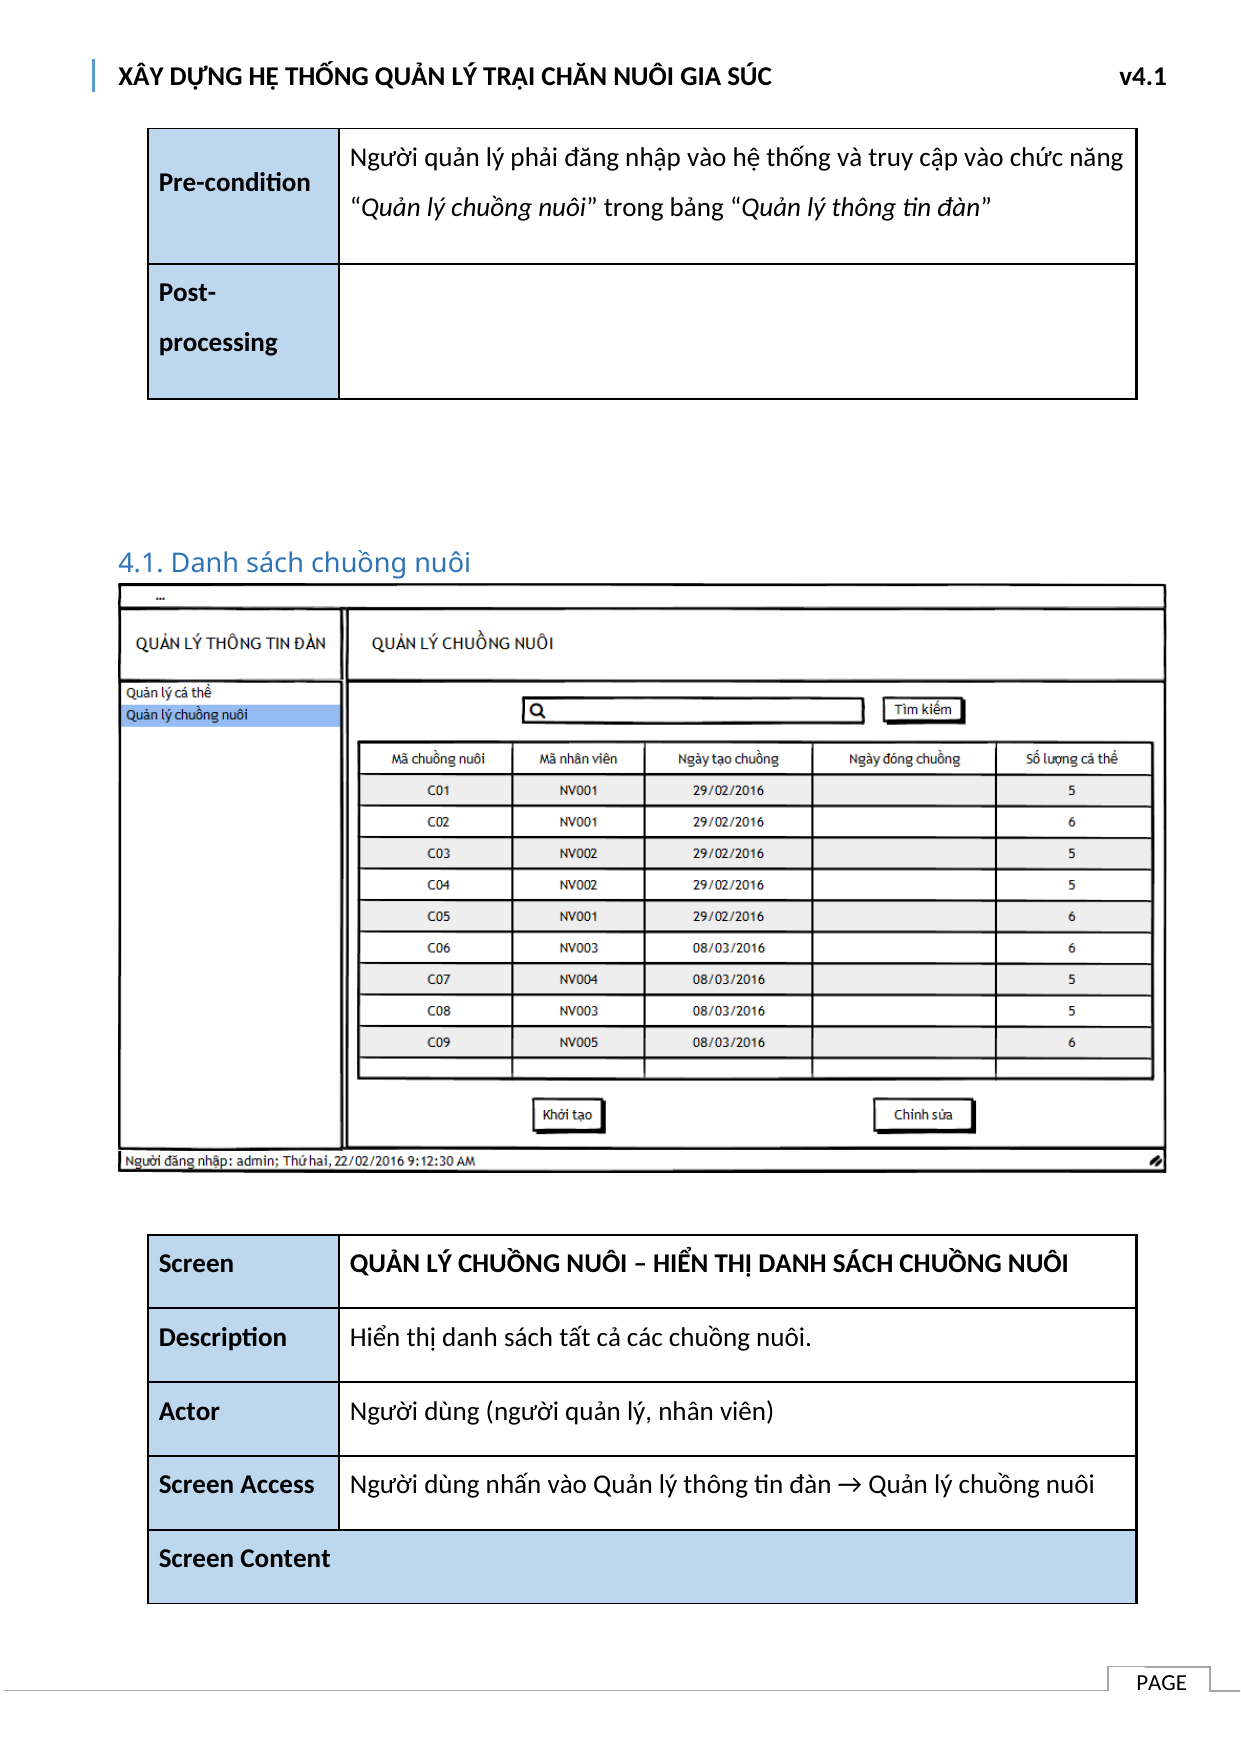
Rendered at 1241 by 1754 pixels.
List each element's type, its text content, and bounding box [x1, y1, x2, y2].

table_cell Description [149, 1309, 338, 1381]
picture [118, 583, 1167, 1173]
table_cell Actor [149, 1383, 338, 1455]
table_cell Người dùng (người quản lý, nhân viên) [340, 1383, 1135, 1455]
table_cell Hiển thị danh sách tất cả các chuồng nuôi. [340, 1309, 1135, 1381]
table_cell Pre-condition [149, 129, 338, 263]
table_cell Người dùng nhấn vào Quản lý thông tin đàn → Quản lý chuồng nuôi [340, 1457, 1135, 1529]
table_header Screen [149, 1236, 338, 1307]
table_cell Screen Access [149, 1457, 338, 1529]
table_cell Người quản lý phải đăng nhập vào hệ thống và truy cập vào chức năng “Quản lý chuồng nuôi” trong bảng “Quản lý thông tin đàn” [340, 129, 1135, 263]
subtitle 4.1. Danh sách chuồng nuôi [118, 544, 1166, 581]
table_cell Post-processing [149, 265, 338, 398]
table_header QUẢN LÝ CHUỒNG NUÔI – HIỂN THỊ DANH SÁCH CHUỒNG NUÔI [340, 1236, 1135, 1307]
table_cell Screen Content [149, 1531, 1135, 1603]
table_cell [340, 265, 1135, 398]
